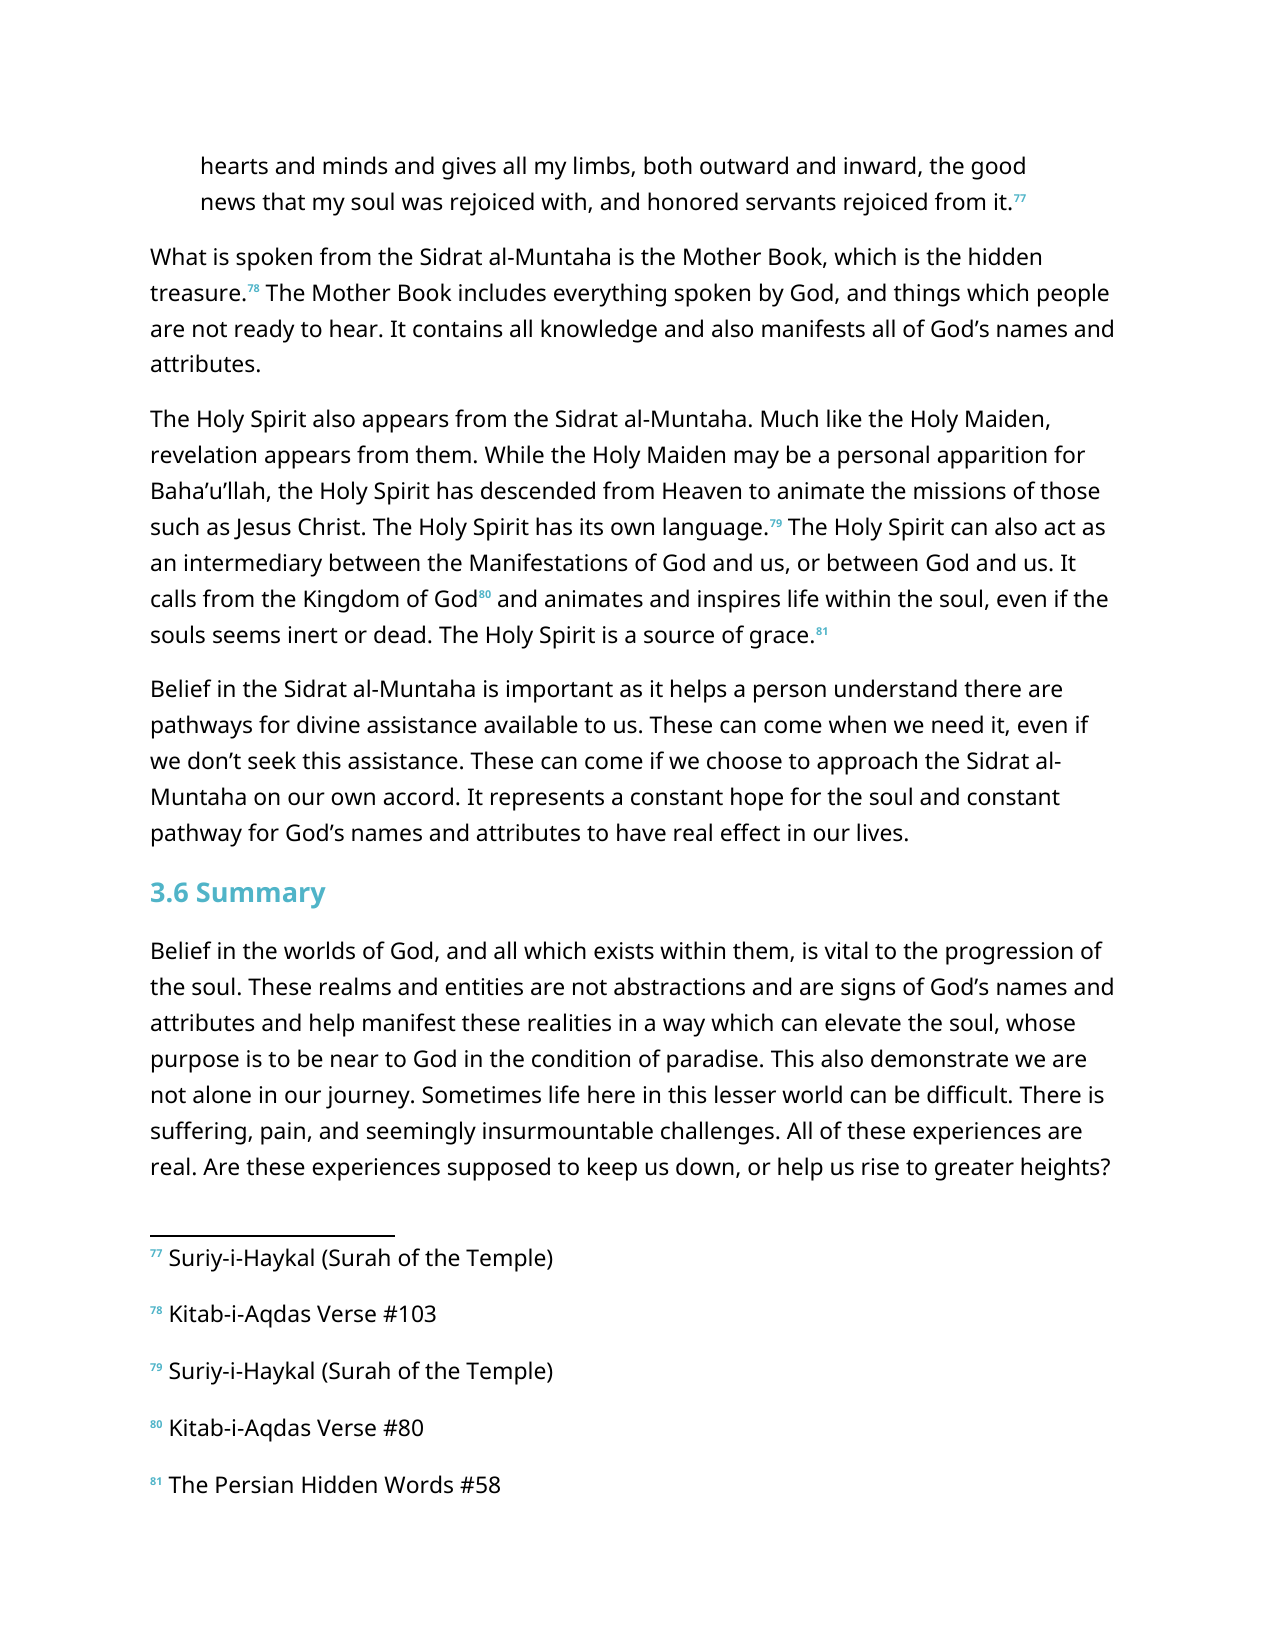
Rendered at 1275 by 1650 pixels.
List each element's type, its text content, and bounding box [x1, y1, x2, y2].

text Belief in the worlds of God, and all which exists within them, is vital to the progression of the soul. These realms and entities are not abstractions and are signs of God’s names and attributes and help manifest these realities in a way which can elevate the soul, whose purpose is to be near to God in the condition of paradise. This also demonstrate we are not alone in our journey. Sometimes life here in this lesser world can be difficult. There is suffering, pain, and seemingly insurmountable challenges. All of these experiences are real. Are these experiences supposed to keep us down, or help us rise to greater heights? [150, 935, 1125, 1182]
subtitle 3.6 Summary [150, 874, 1125, 911]
text The Holy Spirit also appears from the Sidrat al-Muntaha. Much like the Holy Maiden, revelation appears from them. While the Holy Maiden may be a personal apparition for Baha’u’llah, the Holy Spirit has descended from Heaven to animate the missions of those such as Jesus Christ. The Holy Spirit has its own language. The Holy Spirit can also act as an intermediary between the Manifestations of God and us, or between God and us. It calls from the Kingdom of God and animates and inspires life within the soul, even if the souls seems inert or dead. The Holy Spirit is a source of grace. [150, 403, 1125, 650]
text What is spoken from the Sidrat al-Muntaha is the Mother Book, which is the hidden treasure. The Mother Book includes everything spoken by God, and things which people are not ready to hear. It contains all knowledge and also manifests all of God’s names and attributes. [150, 241, 1125, 380]
text Belief in the Sidrat al-Muntaha is important as it helps a person understand there are pathways for divine assistance available to us. These can come when we need it, even if we don’t seek this assistance. These can come if we choose to approach the Sidrat al-Muntaha on our own accord. It represents a constant hope for the soul and constant pathway for God’s names and attributes to have real effect in our lives. [150, 673, 1125, 848]
